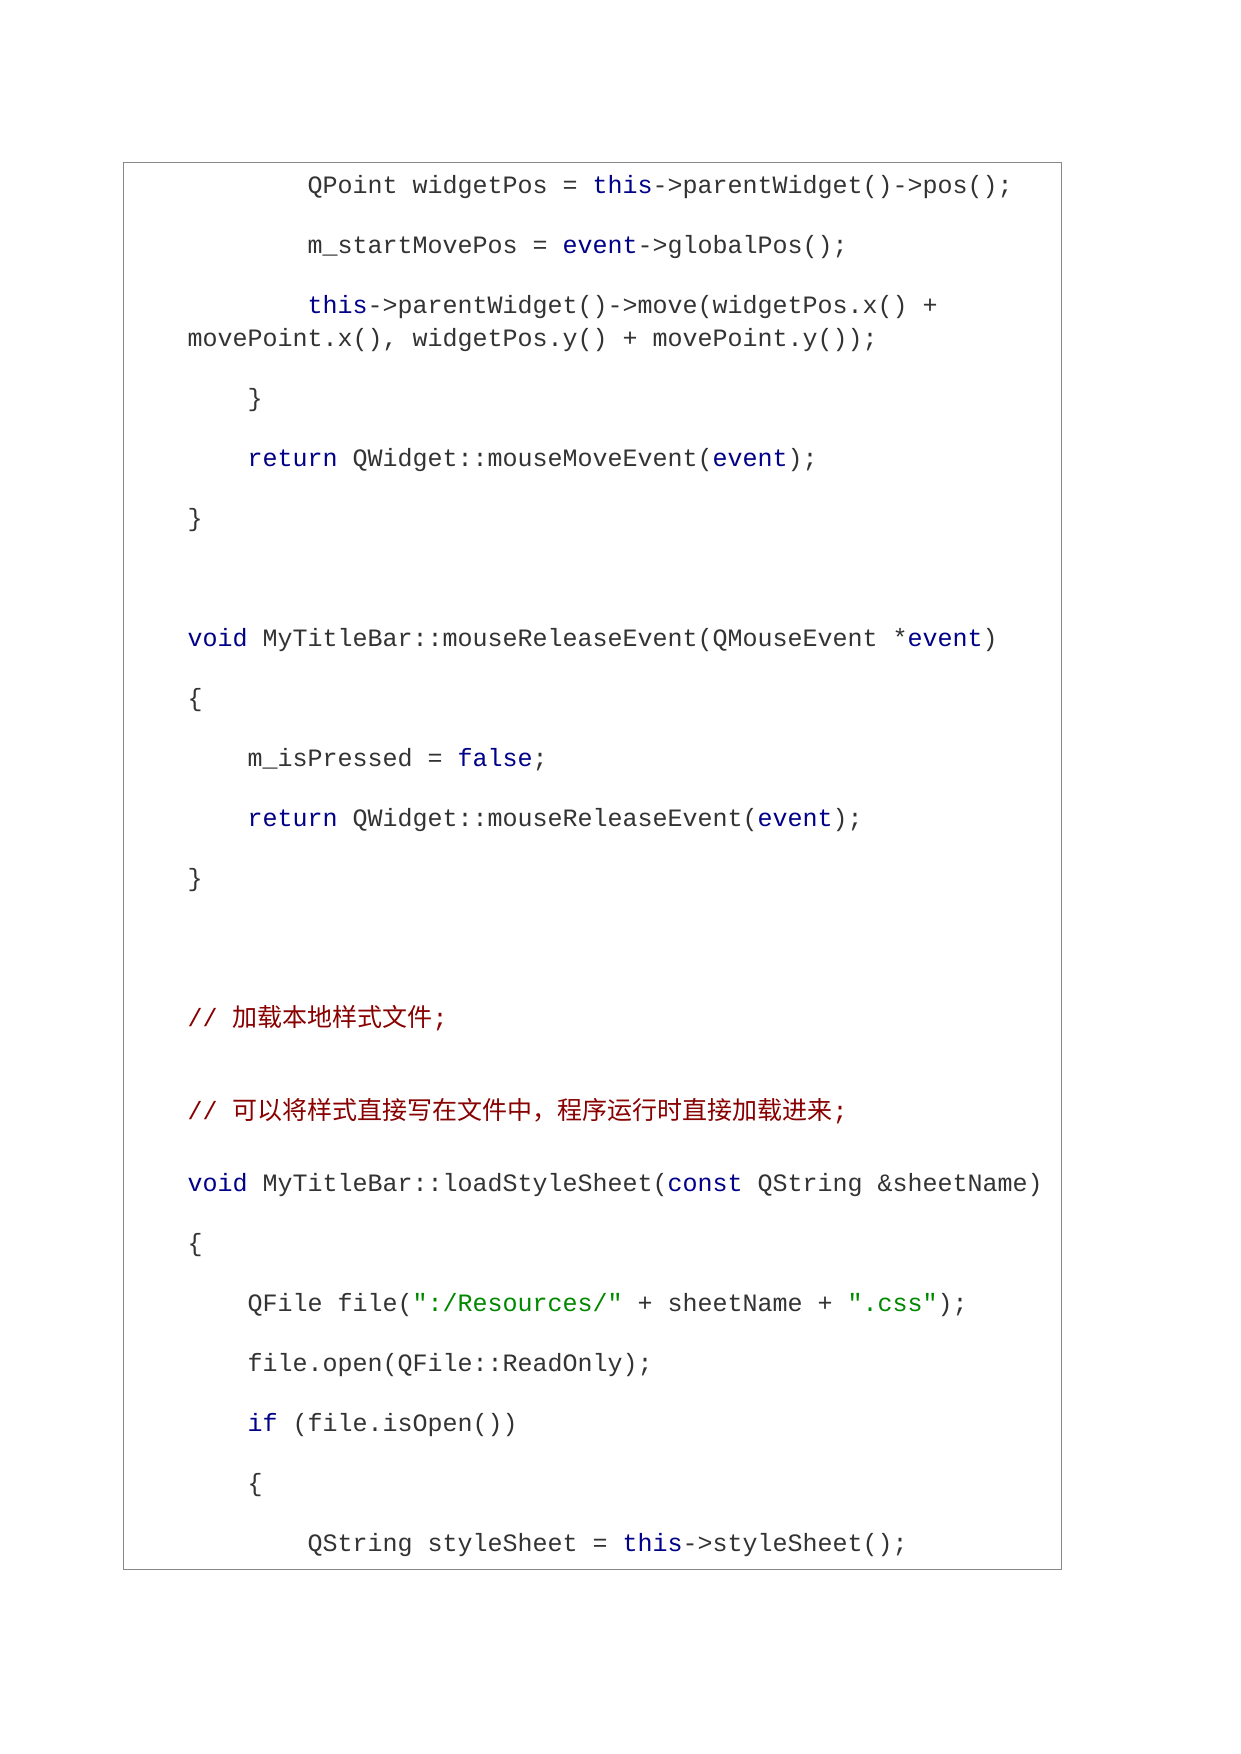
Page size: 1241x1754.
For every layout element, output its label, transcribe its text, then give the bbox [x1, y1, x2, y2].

text void MyTitleBar::loadStyleSheet(const QString &sheetName) [124, 1159, 1061, 1201]
text { [124, 674, 1061, 716]
text m_startMovePos = event->globalPos(); [124, 222, 1061, 263]
text { [124, 1219, 1061, 1261]
text } [124, 494, 1061, 536]
text m_isPressed = false; [124, 734, 1061, 776]
text return QWidget::mouseMoveEvent(event); [124, 434, 1061, 476]
text } [124, 374, 1061, 416]
text QPoint widgetPos = this->parentWidget()->pos(); [124, 163, 1061, 203]
text } [124, 854, 1061, 896]
text // 可以将样式直接写在文件中，程序运行时直接加载进来; [124, 1067, 1061, 1141]
text QFile file(":/Resources/" + sheetName + ".css"); [124, 1279, 1061, 1321]
text { [124, 1459, 1061, 1501]
text this->parentWidget()->move(widgetPos.x() + movePoint.x(), widgetPos.y() + movePoint.y()); [124, 282, 1061, 356]
text void MyTitleBar::mouseReleaseEvent(QMouseEvent *event) [124, 614, 1061, 656]
text return QWidget::mouseReleaseEvent(event); [124, 794, 1061, 836]
text if (file.isOpen()) [124, 1399, 1061, 1441]
text QString styleSheet = this->styleSheet(); [124, 1519, 1061, 1569]
text // 加载本地样式文件; [124, 974, 1061, 1048]
text file.open(QFile::ReadOnly); [124, 1339, 1061, 1381]
